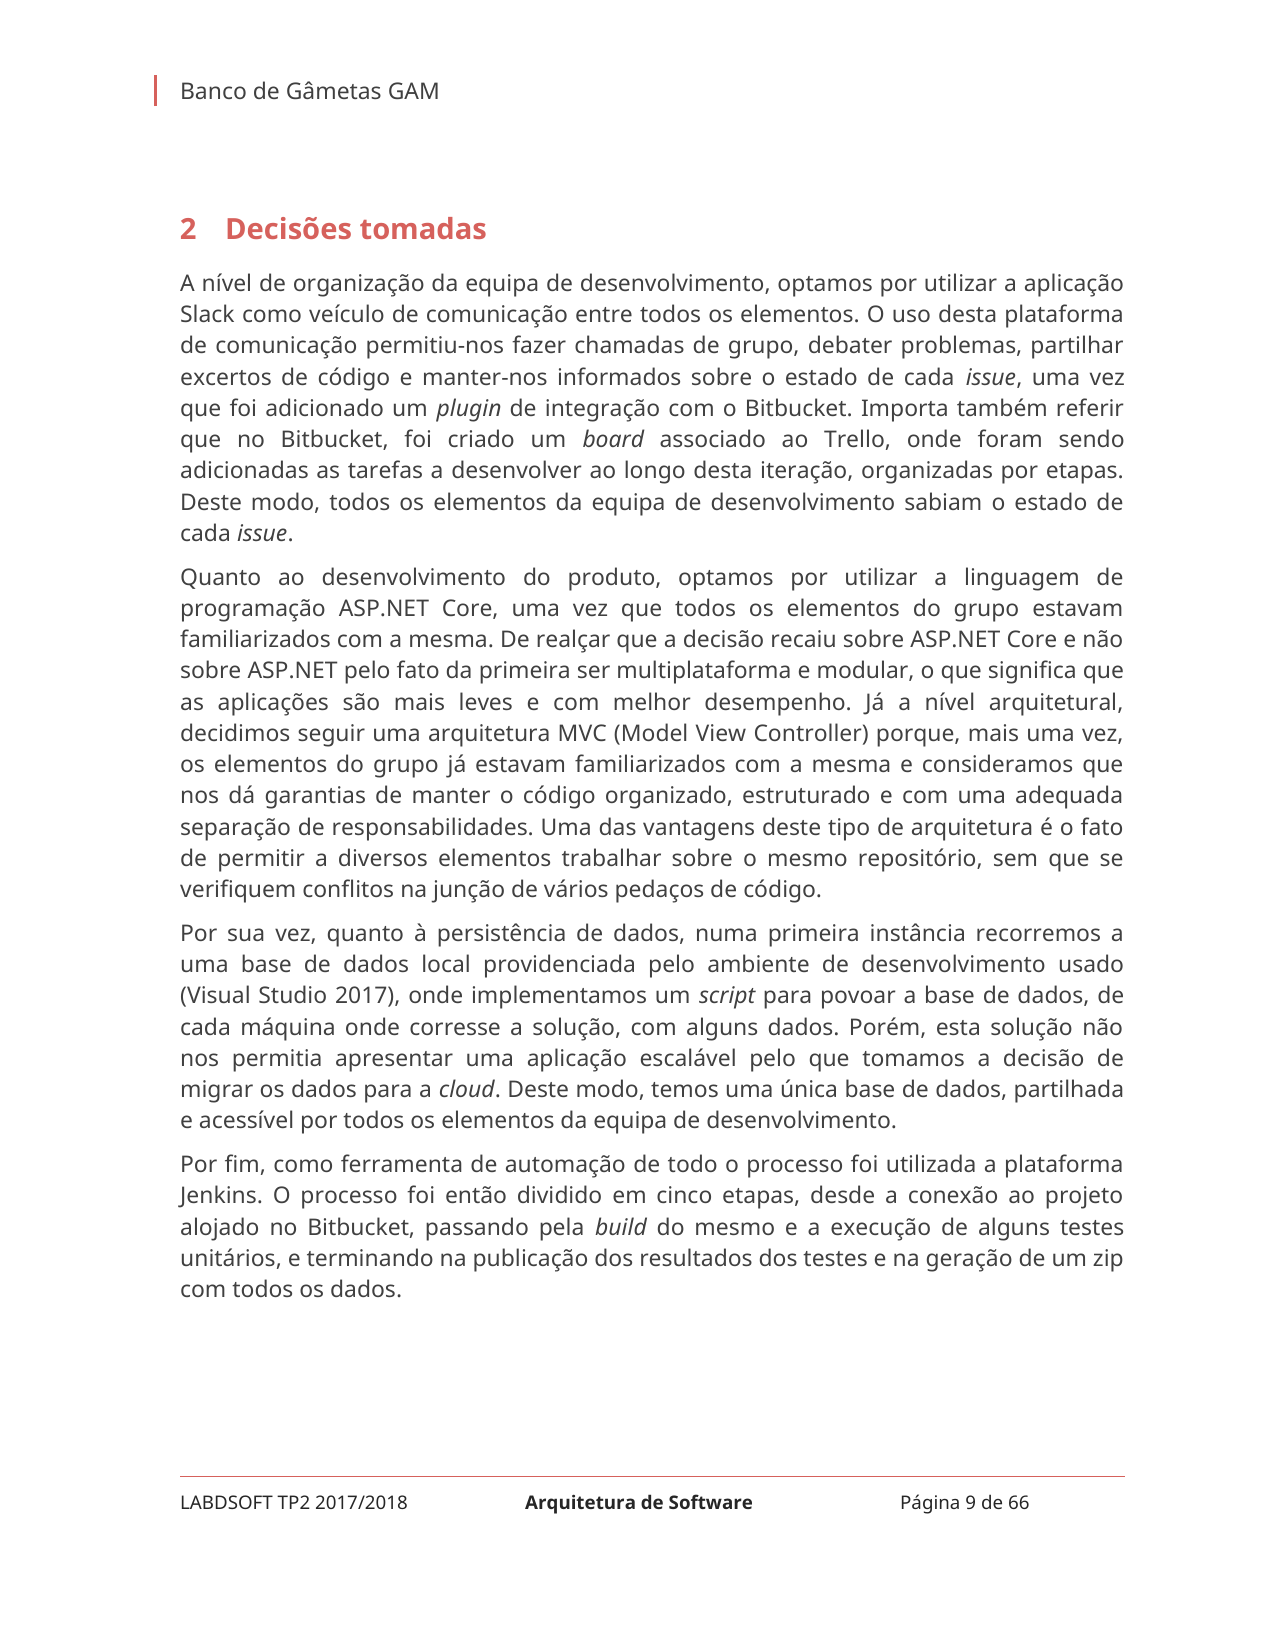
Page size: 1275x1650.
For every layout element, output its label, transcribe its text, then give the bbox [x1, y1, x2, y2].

text Quanto ao desenvolvimento do produto, optamos por utilizar a linguagem de programação ASP.NET Core, uma vez que todos os elementos do grupo estavam familiarizados com a mesma. De realçar que a decisão recaiu sobre ASP.NET Core e não sobre ASP.NET pelo fato da primeira ser multiplataforma e modular, o que significa que as aplicações são mais leves e com melhor desempenho. Já a nível arquitetural, decidimos seguir uma arquitetura MVC (Model View Controller) porque, mais uma vez, os elementos do grupo já estavam familiarizados com a mesma e consideramos que nos dá garantias de manter o código organizado, estruturado e com uma adequada separação de responsabilidades. Uma das vantagens deste tipo de arquitetura é o fato de permitir a diversos elementos trabalhar sobre o mesmo repositório, sem que se verifiquem conflitos na junção de vários pedaços de código. [180, 561, 1125, 904]
text A nível de organização da equipa de desenvolvimento, optamos por utilizar a aplicação Slack como veículo de comunicação entre todos os elementos. O uso desta plataforma de comunicação permitiu-nos fazer chamadas de grupo, debater problemas, partilhar excertos de código e manter-nos informados sobre o estado de cada issue, uma vez que foi adicionado um plugin de integração com o Bitbucket. Importa também referir que no Bitbucket, foi criado um board associado ao Trello, onde foram sendo adicionadas as tarefas a desenvolver ao longo desta iteração, organizadas por etapas. Deste modo, todos os elementos da equipa de desenvolvimento sabiam o estado de cada issue. [180, 267, 1125, 548]
subtitle Decisões tomadas [179, 208, 1125, 248]
text Por fim, como ferramenta de automação de todo o processo foi utilizada a plataforma Jenkins. O processo foi então dividido em cinco etapas, desde a conexão ao projeto alojado no Bitbucket, passando pela build do mesmo e a execução de alguns testes unitários, e terminando na publicação dos resultados dos testes e na geração de um zip com todos os dados. [180, 1148, 1125, 1304]
text Por sua vez, quanto à persistência de dados, numa primeira instância recorremos a uma base de dados local providenciada pelo ambiente de desenvolvimento usado (Visual Studio 2017), onde implementamos um script para povoar a base de dados, de cada máquina onde corresse a solução, com alguns dados. Porém, esta solução não nos permitia apresentar uma aplicação escalável pelo que tomamos a decisão de migrar os dados para a cloud. Deste modo, temos uma única base de dados, partilhada e acessível por todos os elementos da equipa de desenvolvimento. [180, 917, 1125, 1136]
